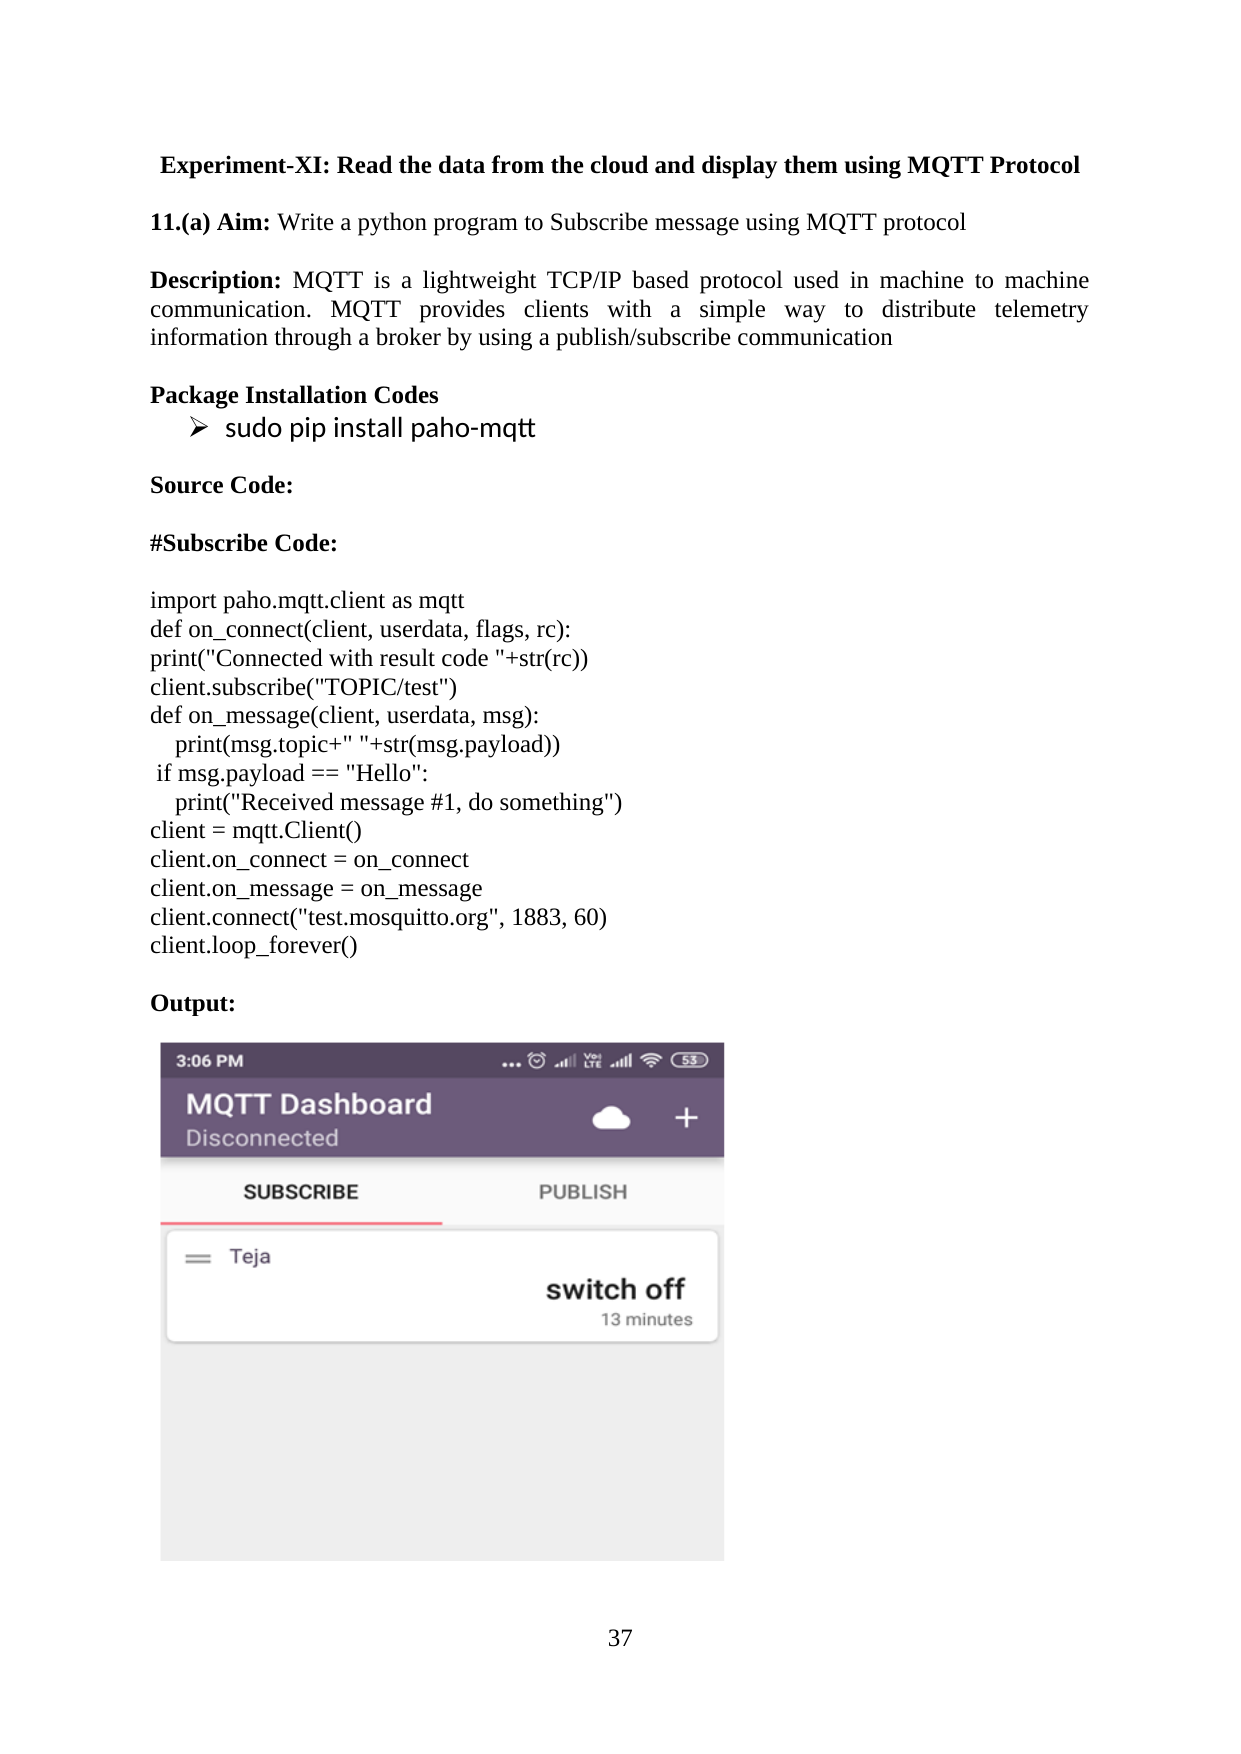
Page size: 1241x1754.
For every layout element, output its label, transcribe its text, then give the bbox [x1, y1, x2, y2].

text if msg.payload == "Hello": [150, 758, 1090, 787]
text client.on_message = on_message [150, 873, 1090, 902]
text print("Connected with result code "+str(rc)) [150, 643, 1090, 672]
picture [150, 1016, 731, 1561]
text Experiment-XI: Read the data from the cloud and display them using MQTT Protocol [150, 150, 1090, 179]
text import paho.mqtt.client as mqtt [150, 586, 1090, 614]
text print("Received message #1, do something") [150, 787, 1090, 816]
text Source Code: [150, 471, 1090, 499]
text Description: MQTT is a lightweight TCP/IP based protocol used in machine to machine communication. MQTT provides clients with a simple way to distribute telemetry information through a broker by using a publish/subscribe communication [150, 265, 1090, 351]
text print(msg.topic+" "+str(msg.payload)) [150, 729, 1090, 758]
text client.on_connect = on_connect [150, 844, 1090, 873]
list sudo pip install paho-mqtt [187, 409, 1090, 444]
text client.subscribe("TOPIC/test") [150, 672, 1090, 701]
text client.loop_forever() [150, 931, 1090, 959]
text Package Installation Codes [150, 380, 1090, 409]
text 11.(a) Aim: Write a python program to Subscribe message using MQTT protocol [150, 207, 1090, 236]
text #Subscribe Code: [150, 528, 1090, 557]
text client.connect("test.mosquitto.org", 1883, 60) [150, 902, 1090, 931]
text def on_message(client, userdata, msg): [150, 701, 1090, 729]
text Output: [150, 988, 1090, 1017]
text client = mqtt.Client() [150, 816, 1090, 844]
text def on_connect(client, userdata, flags, rc): [150, 614, 1090, 643]
